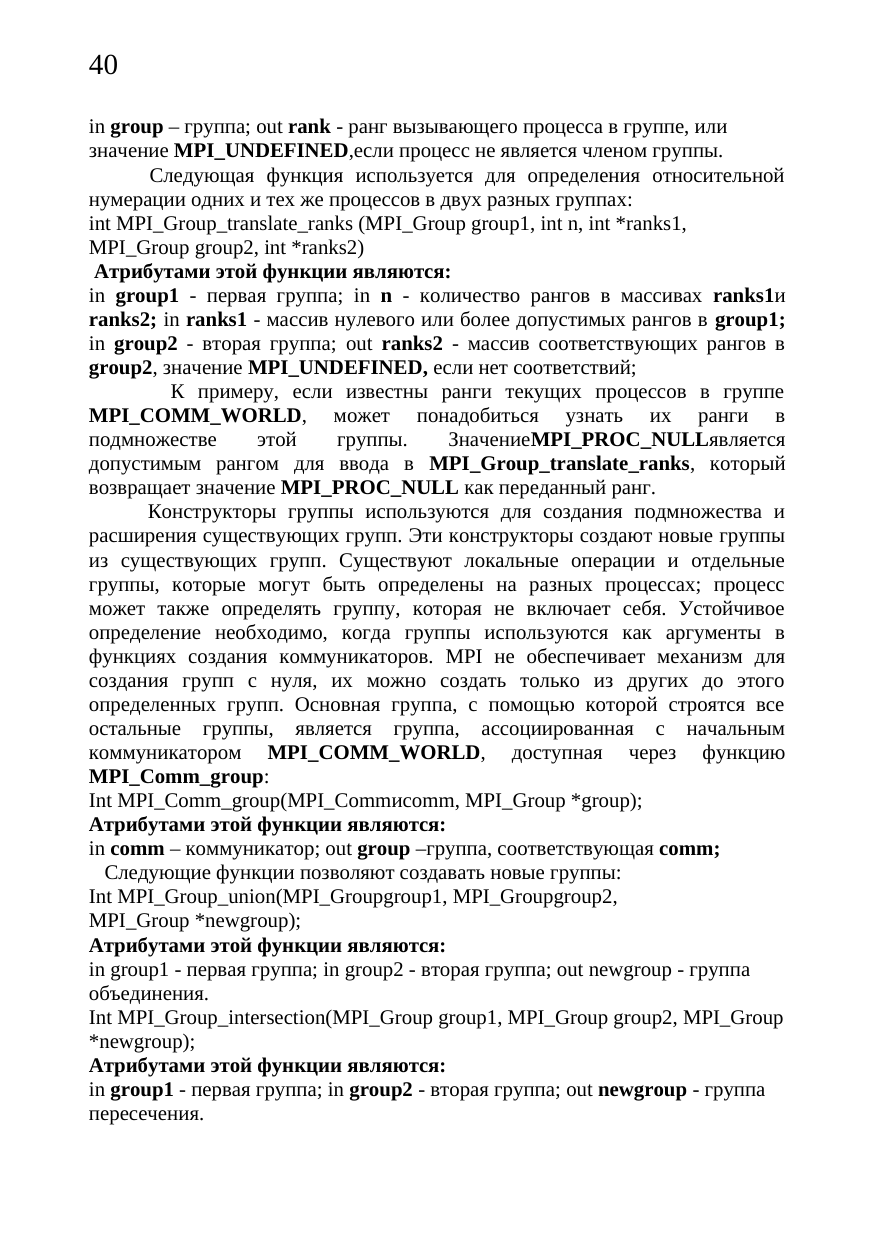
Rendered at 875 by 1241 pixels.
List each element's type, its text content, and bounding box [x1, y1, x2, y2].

text in group1 - первая группа; in group2 - вторая группа; out newgroup - группа пересечения. [89, 1077, 785, 1125]
text in group – группа; out rank - ранг вызывающего процесса в группе, или значение MPI_UNDEFINED,если процесс не является членом группы. [89, 114, 785, 162]
text Атрибутами этой функции являются: [89, 812, 785, 836]
text in group1 - первая группа; in n - количество рангов в массивах ranks1и ranks2; in ranks1 - массив нулевого или более допустимых рангов в group1; in group2 - вторая группа; out ranks2 - массив соответствующих рангов в group2, значение MPI_UNDEFINED, если нет соответствий; [89, 283, 785, 379]
text Следующие функции позволяют создавать новые группы: [89, 860, 785, 884]
text Атрибутами этой функции являются: [89, 1053, 785, 1077]
text Int MPI_Group_intersection(MPI_Group group1, MPI_Group group2, MPI_Group *newgroup); [89, 1005, 785, 1053]
text Конструкторы группы используются для создания подмножества и расширения существующих групп. Эти конструкторы создают новые группы из существующих групп. Существуют локальные операции и отдельные группы, которые могут быть определены на разных процессах; процесс может также определять группу, которая не включает себя. Устойчивое определение необходимо, когда группы используются как аргументы в функциях создания коммуникаторов. MPI не обеспечивает механизм для создания групп с нуля, их можно создать только из других до этого определенных групп. Основная группа, с помощью которой строятся все остальные группы, является группа, ассоциированная с начальным коммуникатором MPI_COMM_WORLD, доступная через функцию MPI_Comm_group: [89, 499, 785, 788]
text MPI_Group *newgroup); [89, 908, 785, 932]
text Атрибутами этой функции являются: [89, 259, 785, 283]
text Int MPI_Group_union(MPI_Groupgroup1, MPI_Groupgroup2, [89, 884, 785, 908]
text Атрибутами этой функции являются: [89, 932, 785, 957]
text Следующая функция используется для определения относительной нумерации одних и тех же процессов в двух разных группах: [89, 162, 785, 211]
text int MPI_Group_translate_ranks (MPI_Group group1, int n, int *ranks1, MPI_Group group2, int *ranks2) [89, 211, 785, 259]
text Int MPI_Comm_group(MPI_Commиcomm, MPI_Group *group); [89, 788, 785, 812]
text К примеру, если известны ранги текущих процессов в группе MPI_COMM_WORLD, может понадобиться узнать их ранги в подмножестве этой группы. ЗначениеMPI_PROC_NULLявляется допустимым рангом для ввода в MPI_Group_translate_ranks, который возвращает значение MPI_PROC_NULL как переданный ранг. [89, 379, 785, 499]
text in group1 - первая группа; in group2 - вторая группа; out newgroup - группа объединения. [89, 957, 785, 1005]
text in comm – коммуникатор; out group –группа, соответствующая comm; [89, 836, 785, 860]
